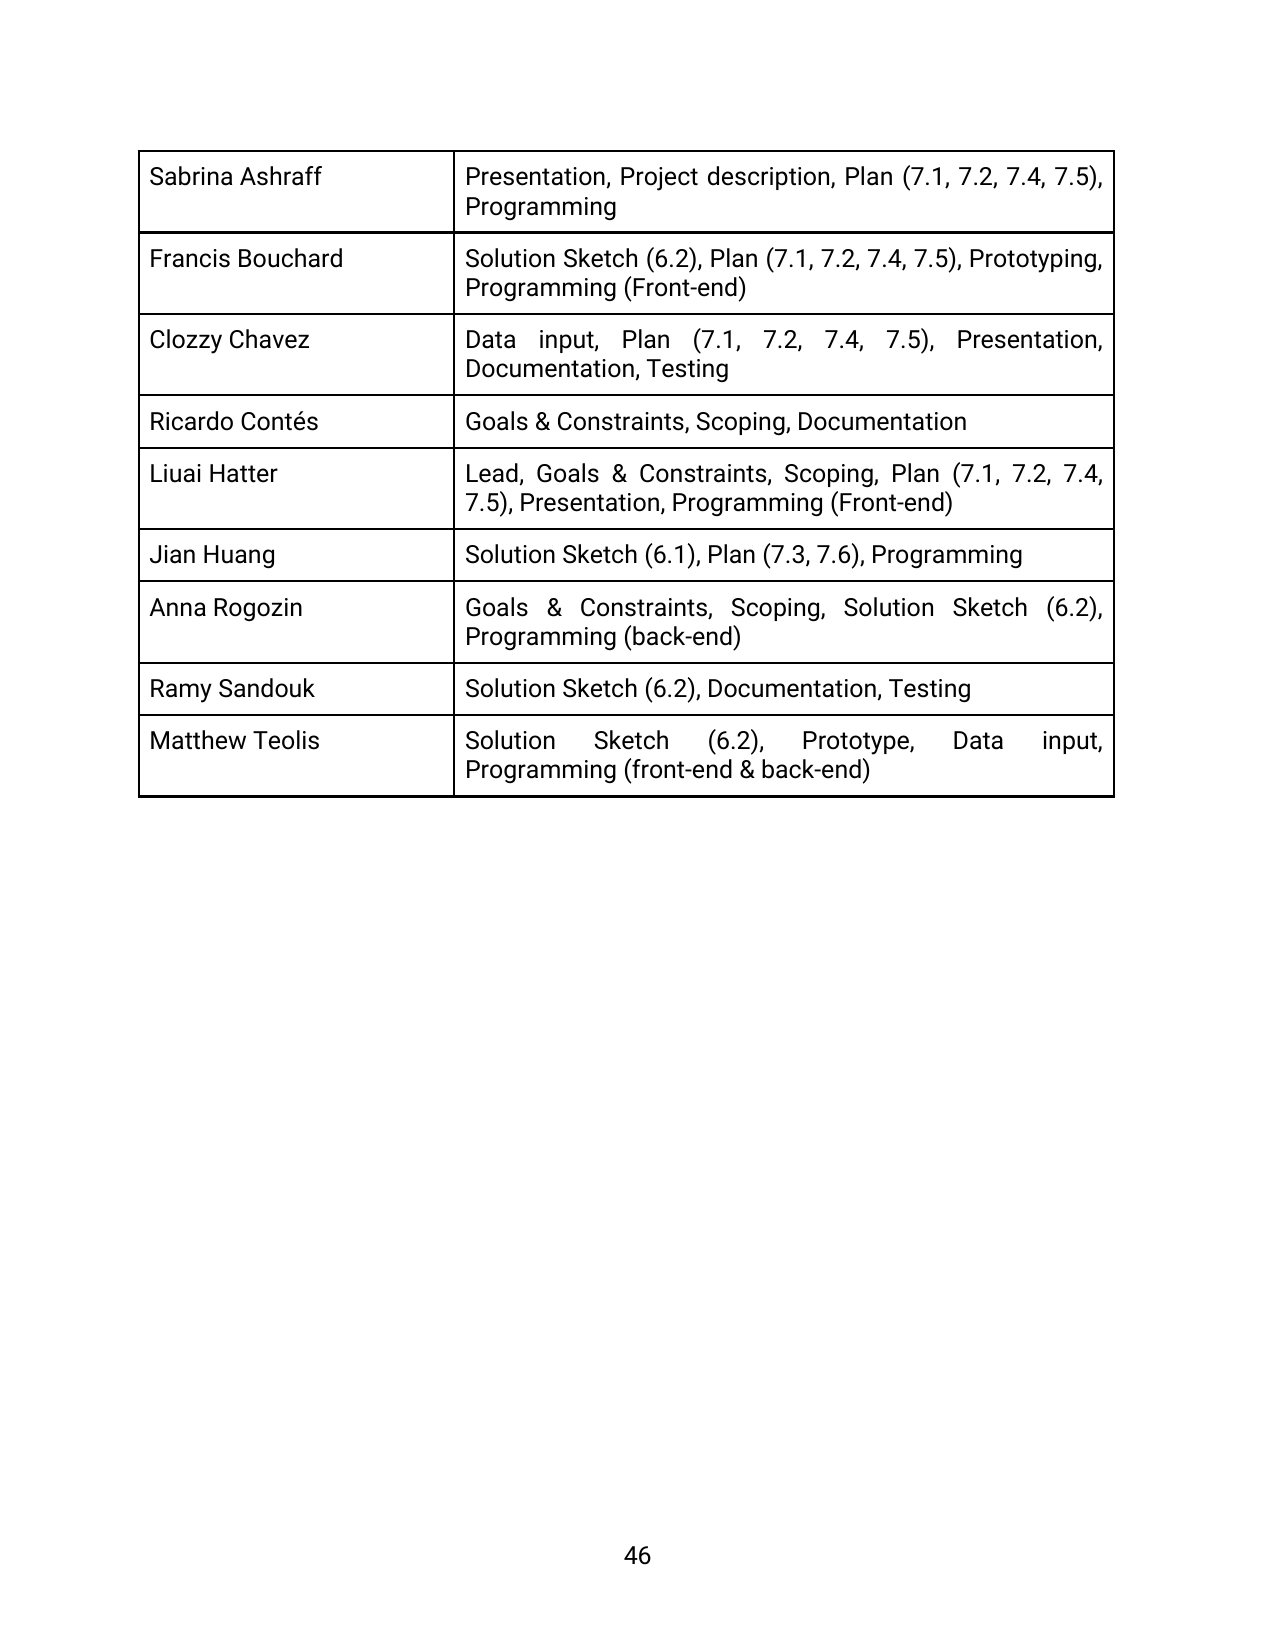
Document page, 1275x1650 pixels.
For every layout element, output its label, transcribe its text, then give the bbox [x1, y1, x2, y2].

table_cell Francis Bouchard [140, 234, 453, 313]
table_cell Matthew Teolis [140, 716, 453, 795]
table_cell Clozzy Chavez [140, 315, 453, 394]
table_cell Solution Sketch (6.2), Prototype, Data input, Programming (front-end & back-end) [455, 716, 1113, 795]
table_cell Solution Sketch (6.2), Plan (7.1, 7.2, 7.4, 7.5), Prototyping, Programming (Front-end) [455, 234, 1113, 313]
table_cell Solution Sketch (6.1), Plan (7.3, 7.6), Programming [455, 530, 1113, 580]
table_cell Ramy Sandouk [140, 664, 453, 714]
table_cell Jian Huang [140, 530, 453, 580]
table_cell Solution Sketch (6.2), Documentation, Testing [455, 664, 1113, 714]
table_cell Lead, Goals & Constraints, Scoping, Plan (7.1, 7.2, 7.4, 7.5), Presentation, Programming (Front-end) [455, 449, 1113, 528]
table_cell Ricardo Contés [140, 396, 453, 447]
table_cell Presentation, Project description, Plan (7.1, 7.2, 7.4, 7.5), Programming [455, 152, 1113, 231]
table_cell Sabrina Ashraff [140, 152, 453, 231]
table_cell Anna Rogozin [140, 582, 453, 662]
table_cell Goals & Constraints, Scoping, Solution Sketch (6.2), Programming (back-end) [455, 582, 1113, 662]
table_cell Goals & Constraints, Scoping, Documentation [455, 396, 1113, 447]
table_cell Data input, Plan (7.1, 7.2, 7.4, 7.5), Presentation, Documentation, Testing [455, 315, 1113, 394]
table_cell Liuai Hatter [140, 449, 453, 528]
